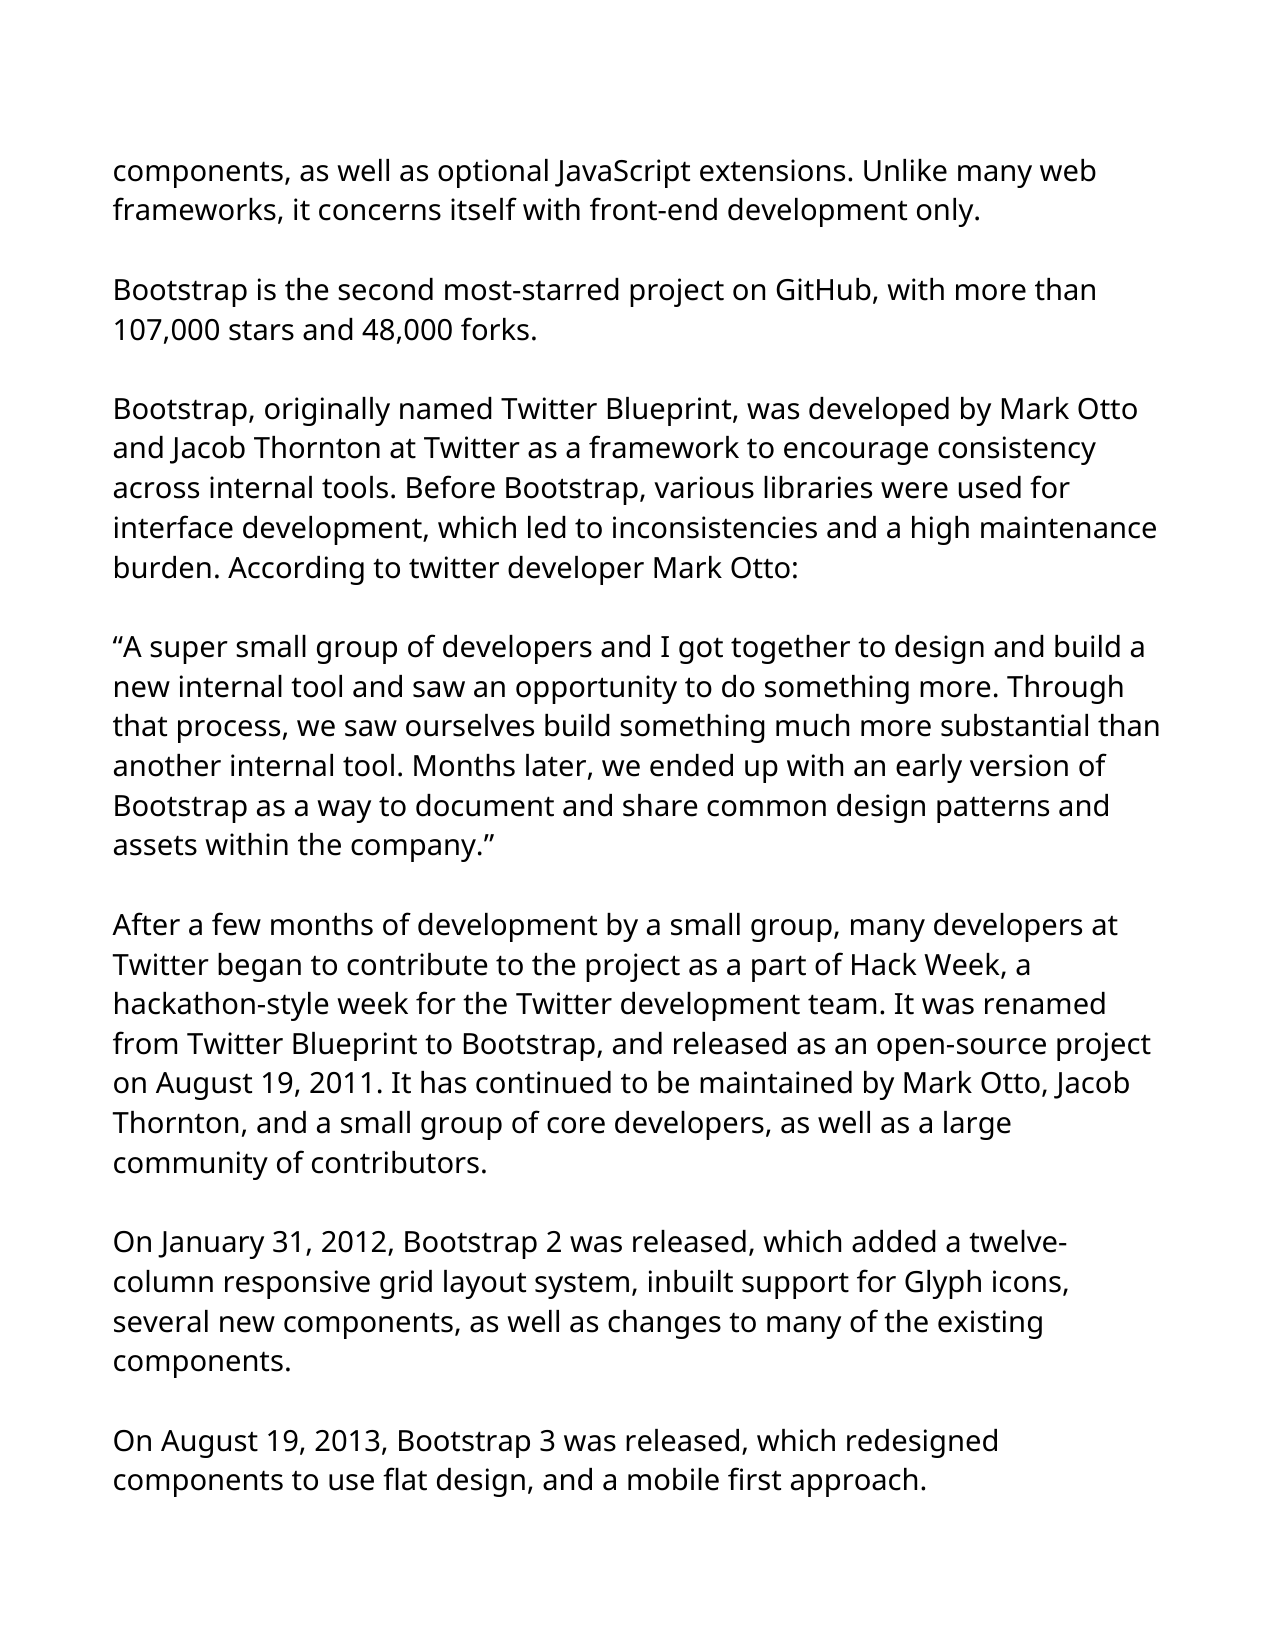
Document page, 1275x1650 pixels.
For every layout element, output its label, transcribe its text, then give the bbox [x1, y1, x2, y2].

text Bootstrap is the second most-starred project on GitHub, with more than 107,000 stars and 48,000 forks. [112, 269, 1162, 348]
text Bootstrap, originally named Twitter Blueprint, was developed by Mark Otto and Jacob Thornton at Twitter as a framework to encourage consistency across internal tools. Before Bootstrap, various libraries were used for interface development, which led to inconsistencies and a high maintenance burden. According to twitter developer Mark Otto: [112, 388, 1162, 587]
text “A super small group of developers and I got together to design and build a new internal tool and saw an opportunity to do something more. Through that process, we saw ourselves build something much more substantial than another internal tool. Months later, we ended up with an early version of Bootstrap as a way to document and share common design patterns and assets within the company.” [112, 626, 1162, 864]
text On August 19, 2013, Bootstrap 3 was released, which redesigned components to use flat design, and a mobile first approach. [112, 1420, 1162, 1499]
text After a few months of development by a small group, many developers at Twitter began to contribute to the project as a part of Hack Week, a hackathon-style week for the Twitter development team. It was renamed from Twitter Blueprint to Bootstrap, and released as an open-source project on August 19, 2011. It has continued to be maintained by Mark Otto, Jacob Thornton, and a small group of core developers, as well as a large community of contributors. [112, 904, 1162, 1182]
text On January 31, 2012, Bootstrap 2 was released, which added a twelve-column responsive grid layout system, inbuilt support for Glyph icons, several new components, as well as changes to many of the existing components. [112, 1222, 1162, 1380]
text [112, 150, 1162, 229]
